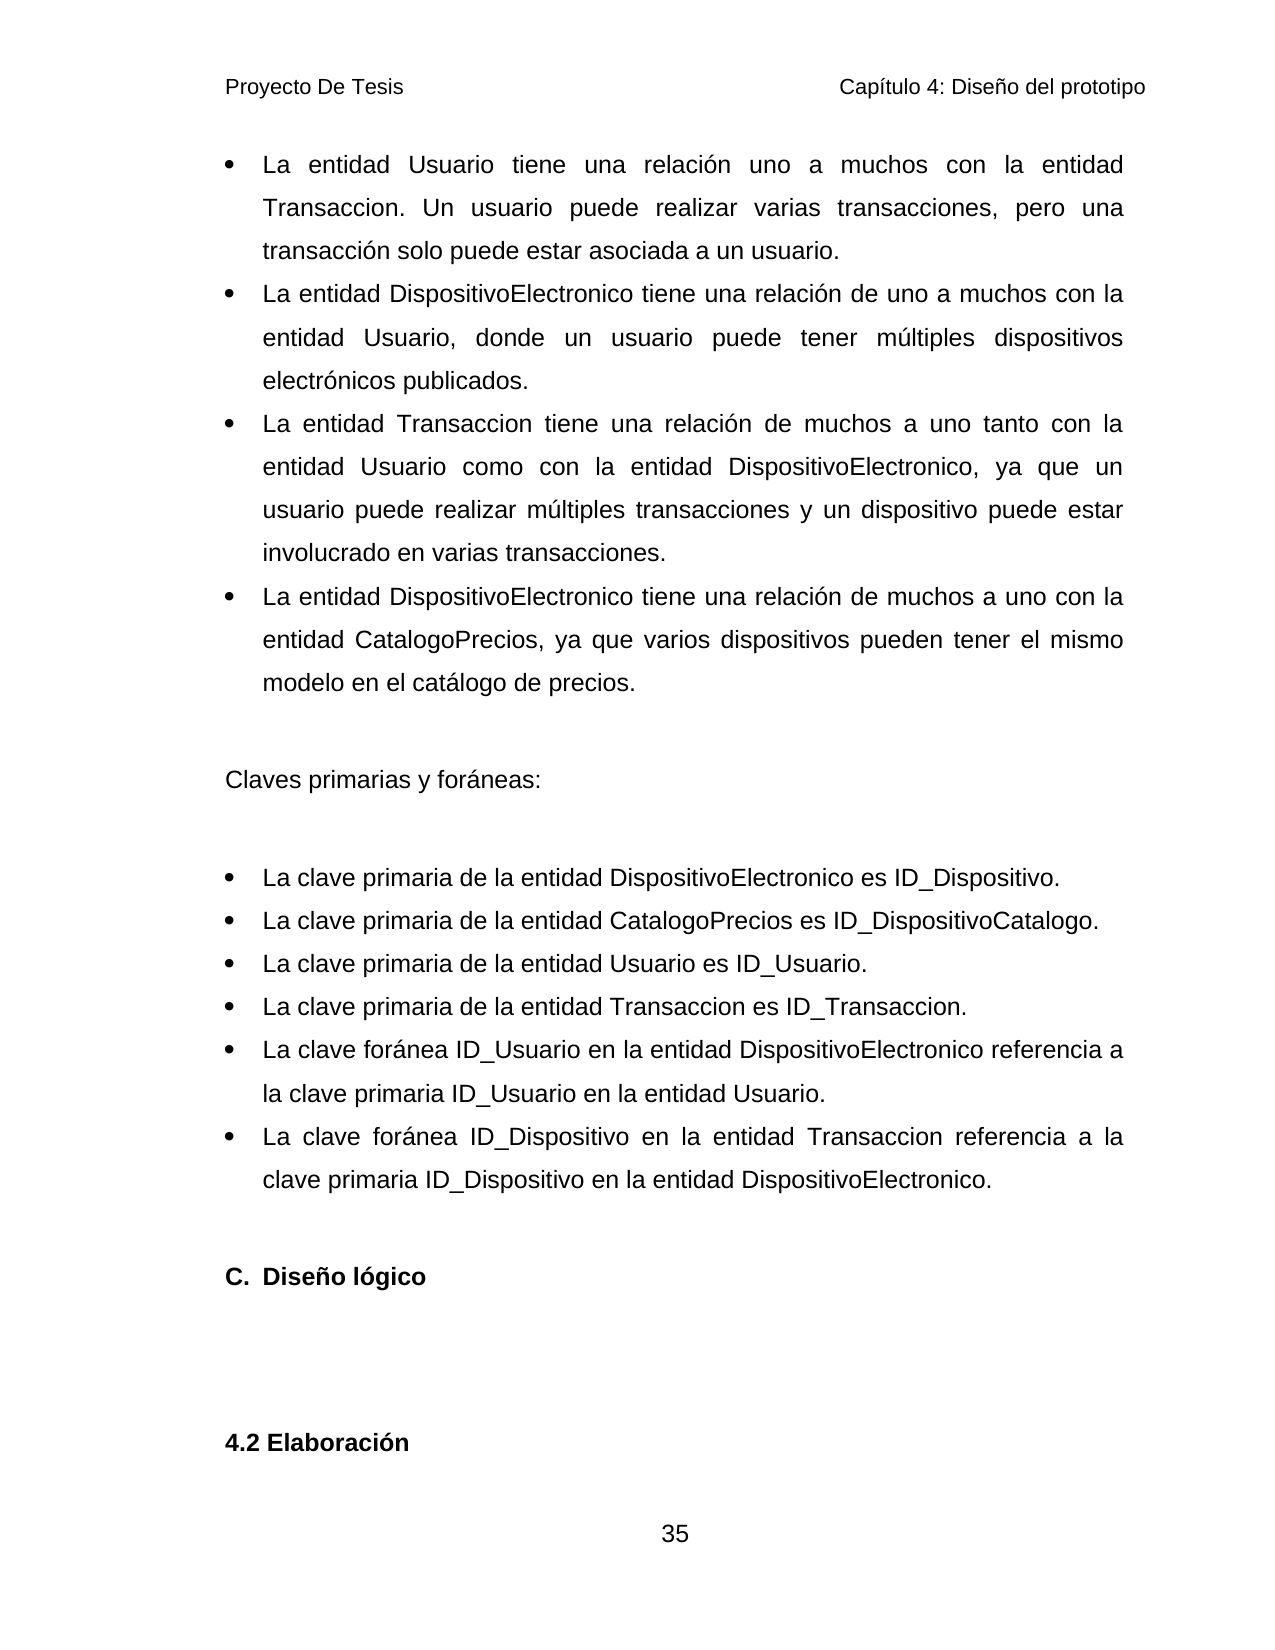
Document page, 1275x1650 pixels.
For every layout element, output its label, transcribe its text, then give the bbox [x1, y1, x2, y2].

list La entidad Transaccion tiene una relación de muchos a uno tanto con la entidad Usuario como con la entidad DispositivoElectronico, ya que un usuario puede realizar múltiples transacciones y un dispositivo puede estar involucrado en varias transacciones. [225, 409, 1125, 567]
list La clave primaria de la entidad Usuario es ID_Usuario. [225, 949, 1125, 978]
text Claves primarias y foráneas: [225, 765, 1125, 794]
subtitle Elaboración [225, 1428, 1125, 1456]
list La clave primaria de la entidad CatalogoPrecios es ID_DispositivoCatalogo. [225, 906, 1125, 934]
list La clave foránea ID_Usuario en la entidad DispositivoElectronico referencia a la clave primaria ID_Usuario en la entidad Usuario. [225, 1035, 1125, 1107]
list La entidad DispositivoElectronico tiene una relación de muchos a uno con la entidad CatalogoPrecios, ya que varios dispositivos pueden tener el mismo modelo en el catálogo de precios. [225, 582, 1125, 697]
list La entidad DispositivoElectronico tiene una relación de uno a muchos con la entidad Usuario, donde un usuario puede tener múltiples dispositivos electrónicos publicados. [225, 279, 1125, 394]
subtitle Diseño lógico [225, 1262, 1125, 1291]
list La entidad Usuario tiene una relación uno a muchos con la entidad Transaccion. Un usuario puede realizar varias transacciones, pero una transacción solo puede estar asociada a un usuario. [225, 150, 1125, 265]
list La clave primaria de la entidad Transaccion es ID_Transaccion. [225, 992, 1125, 1021]
list La clave foránea ID_Dispositivo en la entidad Transaccion referencia a la clave primaria ID_Dispositivo en la entidad DispositivoElectronico. [225, 1122, 1125, 1194]
list La clave primaria de la entidad DispositivoElectronico es ID_Dispositivo. [225, 862, 1125, 891]
